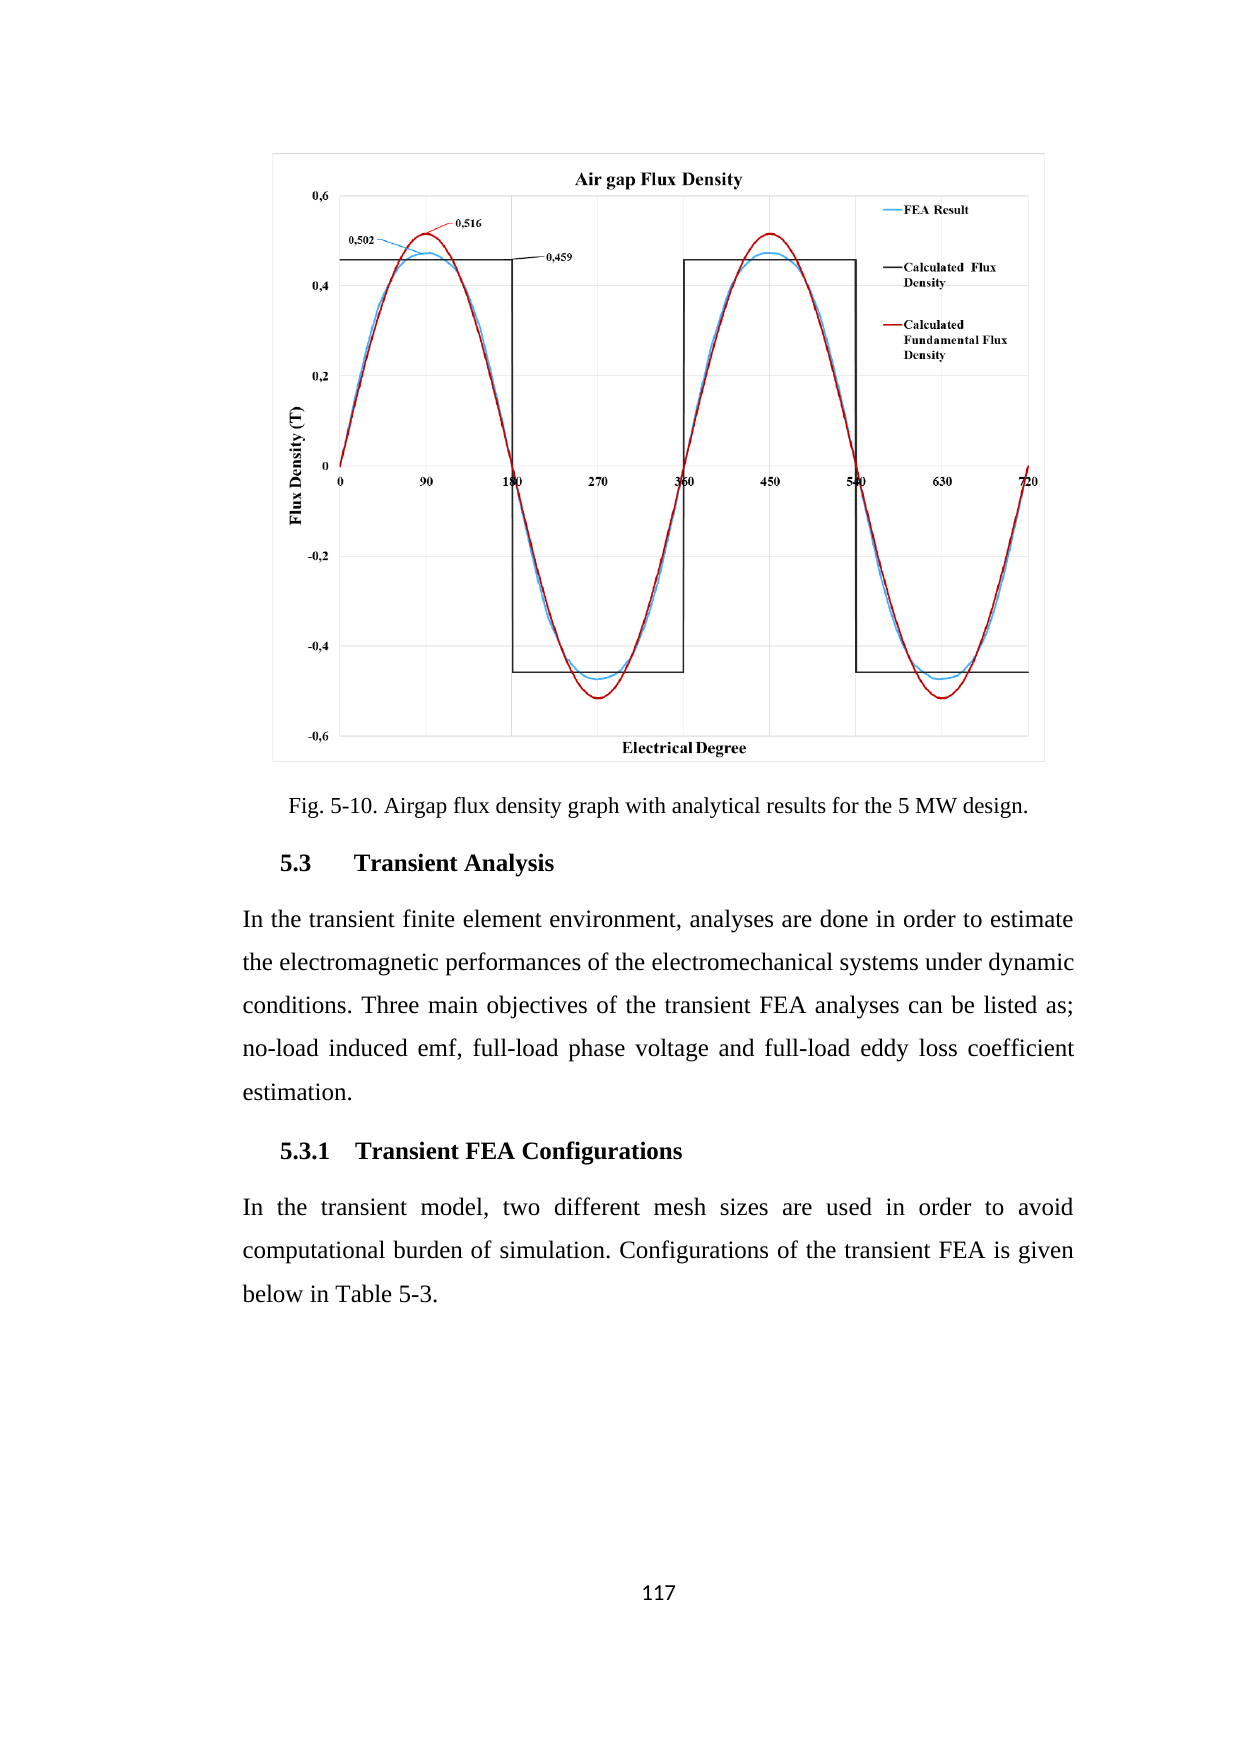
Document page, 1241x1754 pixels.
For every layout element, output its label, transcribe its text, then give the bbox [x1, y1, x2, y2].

picture [272, 153, 1045, 762]
list Fig. 5-10. Airgap flux density graph with analytical results for the 5 MW design. [242, 792, 1075, 818]
subtitle Transient Analysis [280, 848, 1075, 877]
text In the transient finite element environment, analyses are done in order to estimate the electromagnetic performances of the electromechanical systems under dynamic conditions. Three main objectives of the transient FEA analyses can be listed as; no-load induced emf, full-load phase voltage and full-load eddy loss coefficient estimation. [242, 904, 1075, 1105]
subtitle Transient FEA Configurations [280, 1136, 1075, 1165]
text In the transient model, two different mesh sizes are used in order to avoid computational burden of simulation. Configurations of the transient FEA is given below in Table 5-3. [242, 1192, 1075, 1307]
